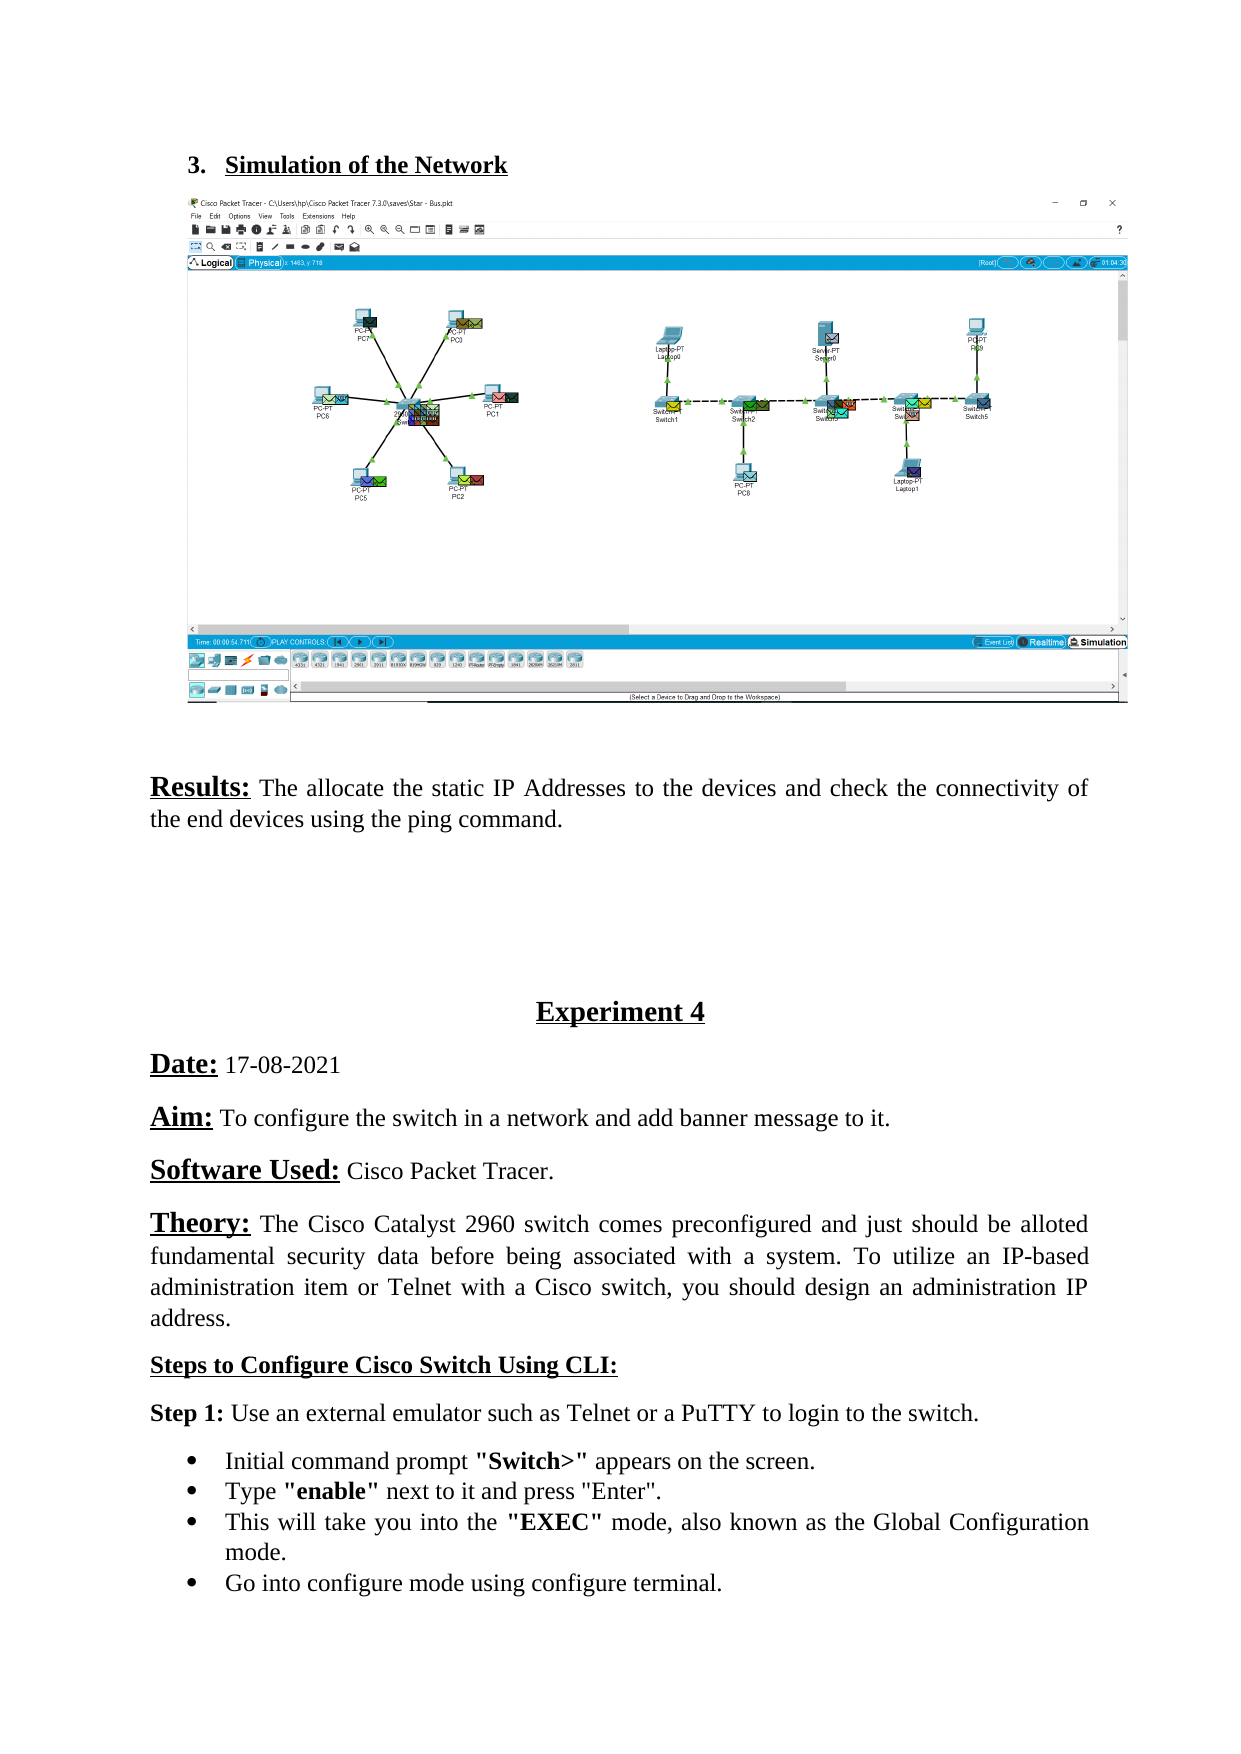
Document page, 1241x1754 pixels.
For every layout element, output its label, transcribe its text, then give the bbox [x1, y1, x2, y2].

picture [1019, 638, 1027, 646]
text Aim: To configure the switch in a network and add banner message to it. [150, 1099, 1090, 1133]
picture [1027, 259, 1034, 266]
list Type "enable" next to it and press "Enter". [187, 1476, 1090, 1505]
list This will take you into the "EXEC" mode, also known as the Global Configuration mode. [187, 1507, 1090, 1566]
text Theory: The Cisco Catalyst 2960 switch comes preconfigured and just should be alloted fundamental security data before being associated with a system. To utilize an IP-based administration item or Telnet with a Cisco switch, you should design an administration IP address. [150, 1205, 1090, 1332]
text Step 1: Use an external emulator such as Telnet or a PuTTY to login to the switch. [150, 1398, 1090, 1427]
picture [974, 637, 981, 646]
text Software Used: Cisco Packet Tracer. [150, 1152, 1090, 1186]
text Steps to Configure Cisco Switch Using CLI: [150, 1351, 1090, 1379]
list Initial command prompt "Switch>" appears on the screen. [187, 1446, 1090, 1475]
text Date: 17-08-2021 [150, 1046, 1090, 1080]
text Results: The allocate the static IP Addresses to the devices and check the connectivity of the end devices using the ping command. [150, 769, 1090, 833]
picture [187, 197, 1128, 703]
text Experiment 4 [150, 994, 1090, 1027]
list Go into configure mode using configure terminal. [187, 1568, 1090, 1596]
list Simulation of the Network [187, 150, 1090, 179]
